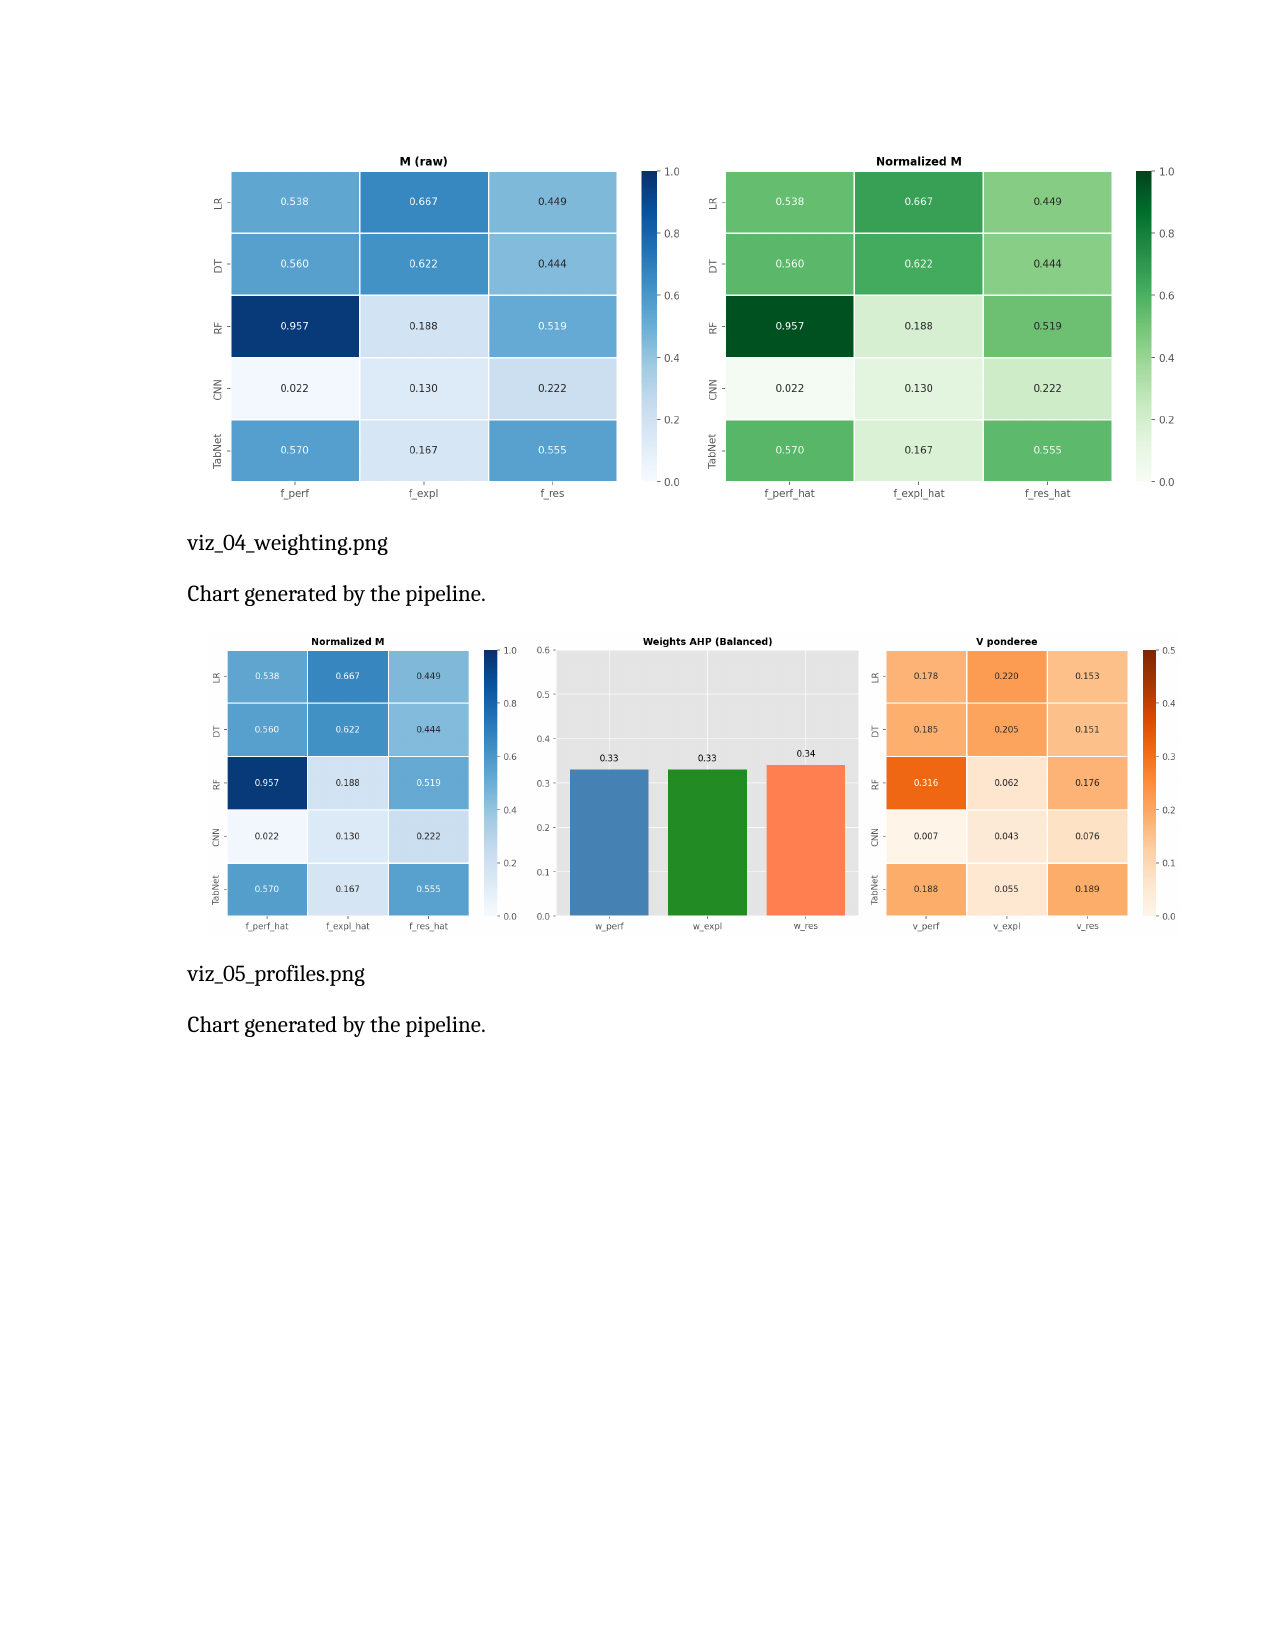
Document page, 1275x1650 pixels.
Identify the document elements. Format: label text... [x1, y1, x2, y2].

text Chart generated by the pipeline. [187, 581, 1087, 607]
text Chart generated by the pipeline. [187, 1012, 1087, 1038]
picture [206, 150, 1182, 506]
text viz_05_profiles.png [187, 961, 1087, 987]
text viz_04_weighting.png [187, 530, 1087, 556]
picture [206, 632, 1182, 937]
